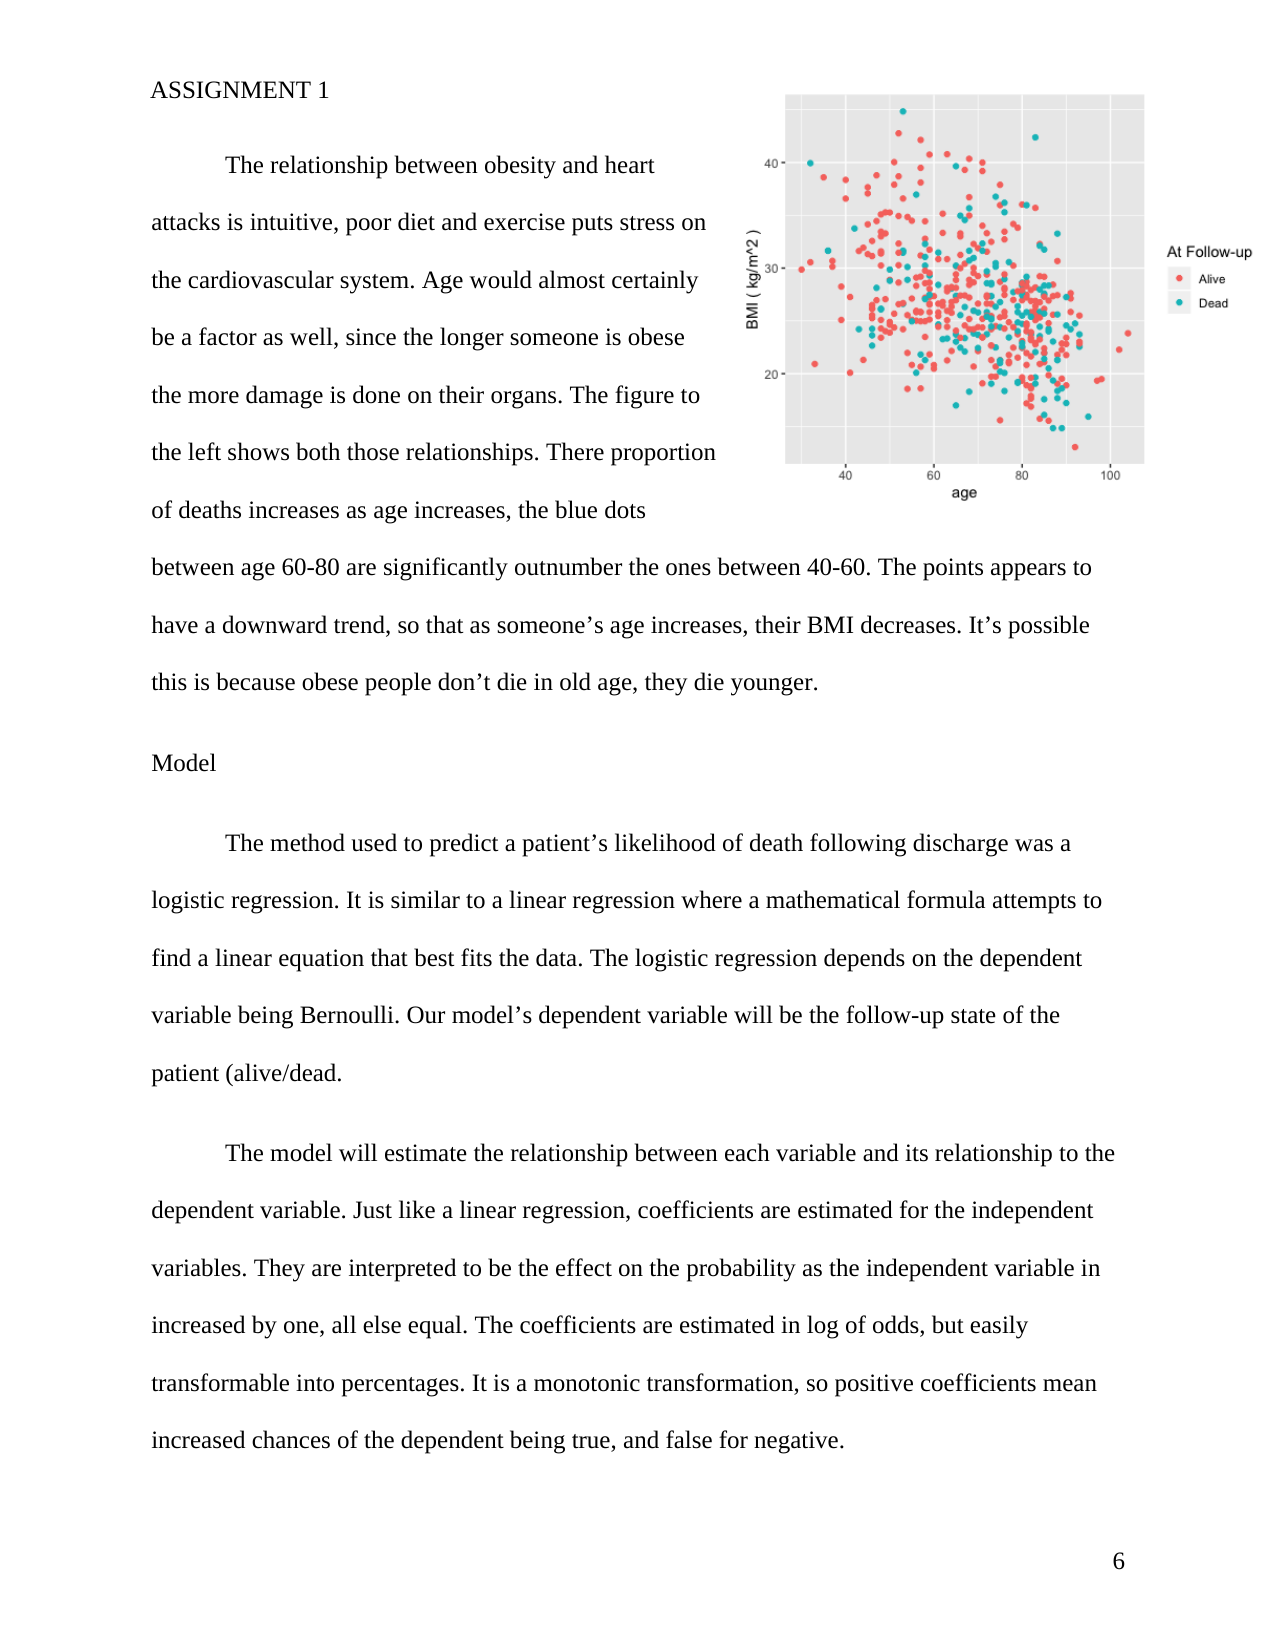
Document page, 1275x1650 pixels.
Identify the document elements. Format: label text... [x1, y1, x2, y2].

text The relationship between obesity and heart attacks is intuitive, poor diet and exercise puts stress on the cardiovascular system. Age would almost certainly be a factor as well, since the longer someone is obese the more damage is done on their organs. The figure to the left shows both those relationships. There proportion of deaths increases as age increases, the blue dots between age 60-80 are significantly outnumber the ones between 40-60. The points appears to have a downward trend, so that as someone’s age increases, their BMI decreases. It’s possible this is because obese people don’t die in old age, they die younger. [151, 150, 1125, 696]
picture [739, 87, 1268, 508]
text The model will estimate the relationship between each variable and its relationship to the dependent variable. Just like a linear regression, coefficients are estimated for the independent variables. They are interpreted to be the effect on the probability as the independent variable in increased by one, all else equal. The coefficients are estimated in log of odds, but easily transformable into percentages. It is a monotonic transformation, so positive coefficients mean increased chances of the dependent being true, and false for negative. [151, 1138, 1125, 1454]
text Model [151, 748, 1125, 776]
text The method used to predict a patient’s likelihood of death following discharge was a logistic regression. It is similar to a linear regression where a mathematical formula attempts to find a linear equation that best fits the data. The logistic regression depends on the dependent variable being Bernoulli. Our model’s dependent variable will be the follow-up state of the patient (alive/dead. [151, 828, 1125, 1087]
